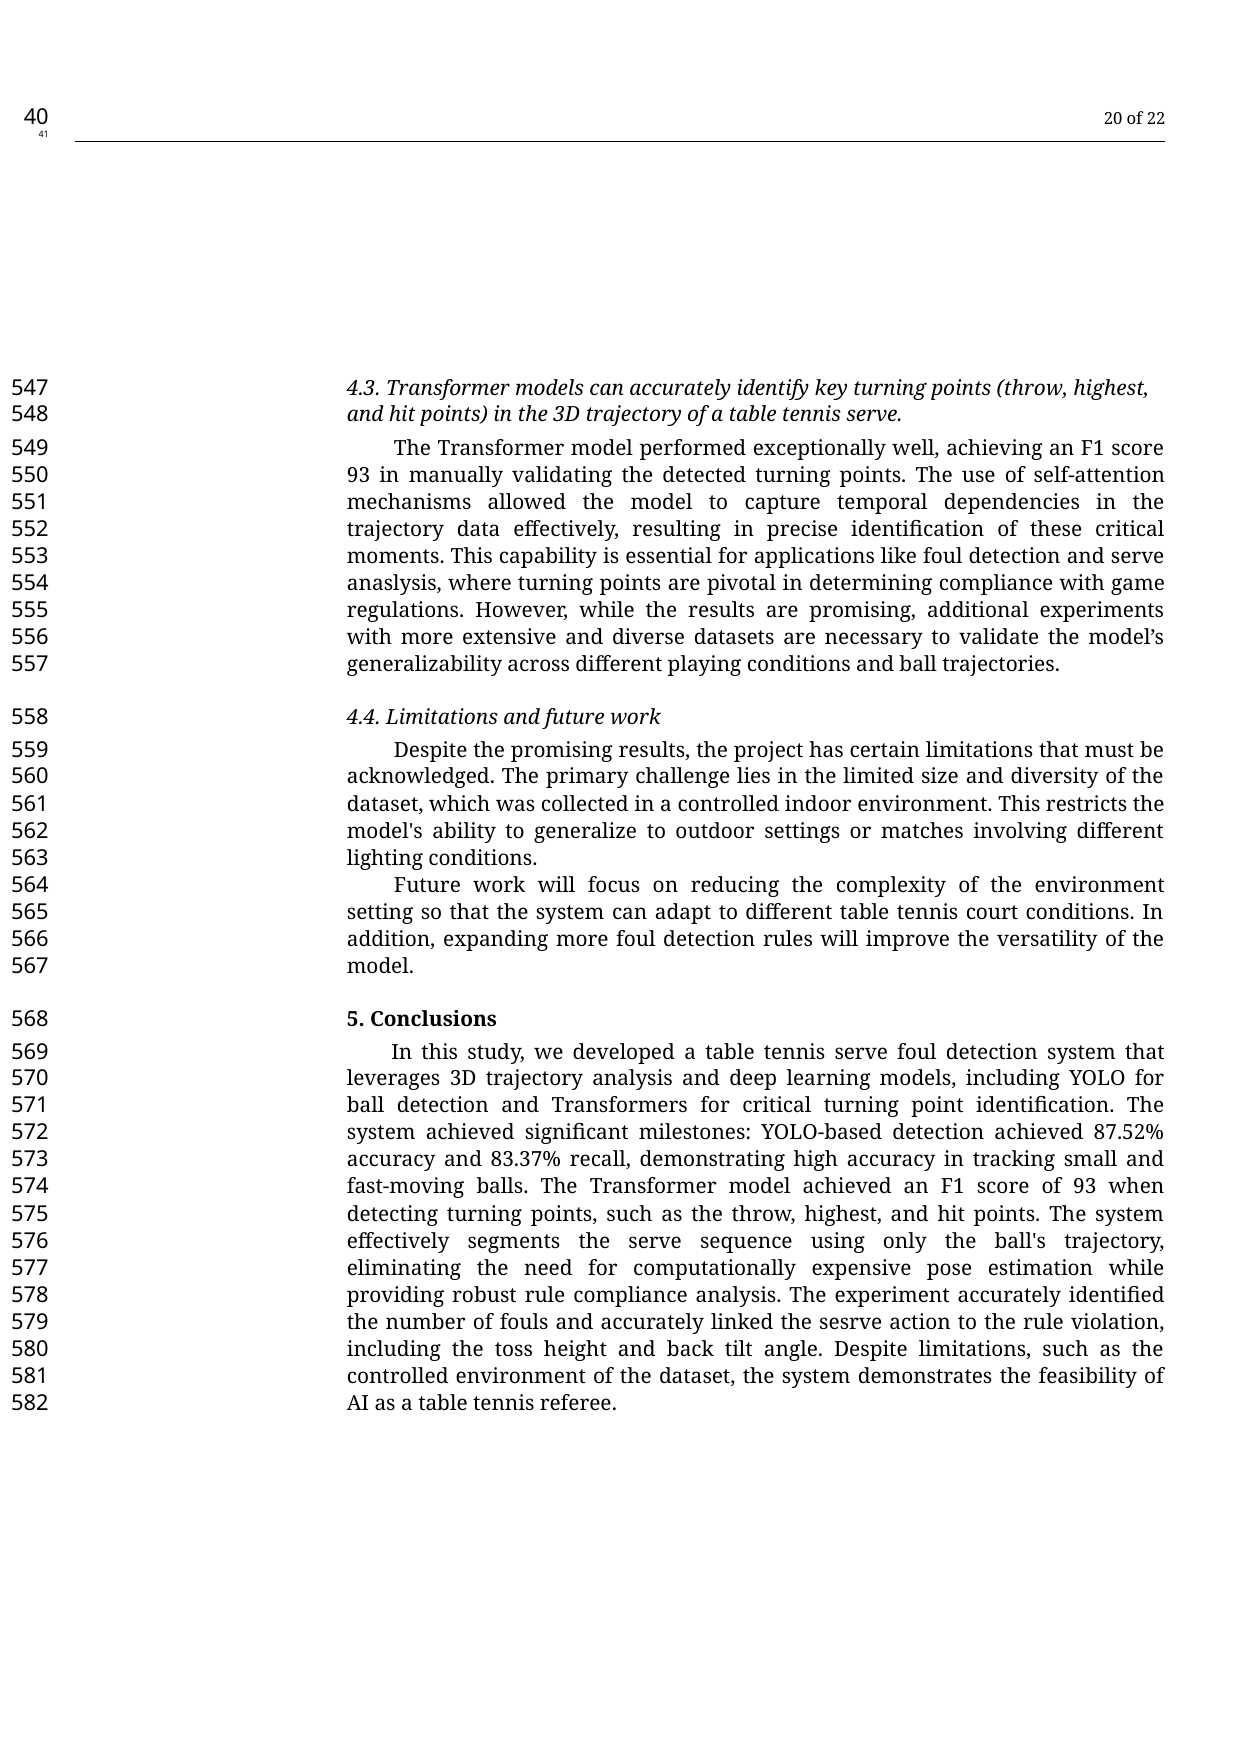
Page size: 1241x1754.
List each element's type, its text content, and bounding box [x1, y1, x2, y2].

text The Transformer model performed exceptionally well, achieving an F1 score 93 in manually validating the detected turning points. The use of self-attention mechanisms allowed the model to capture temporal dependencies in the trajectory data effectively, resulting in precise identification of these critical moments. This capability is essential for applications like foul detection and serve anaslysis, where turning points are pivotal in determining compliance with game regulations. However, while the results are promising, additional experiments with more extensive and diverse datasets are necessary to validate the model’s generalizability across different playing conditions and ball trajectories. [347, 434, 1165, 678]
text Despite the promising results, the project has certain limitations that must be acknowledged. The primary challenge lies in the limited size and diversity of the dataset, which was collected in a controlled indoor environment. This restricts the model's ability to generalize to outdoor settings or matches involving different lighting conditions. [347, 736, 1165, 871]
text Future work will focus on reducing the complexity of the environment setting so that the system can adapt to different table tennis court conditions. In addition, expanding more foul detection rules will improve the versatility of the model. [347, 871, 1165, 979]
subtitle 4.4. Limitations and future work [347, 703, 1165, 730]
subtitle 5. Conclusions [347, 1004, 1165, 1031]
text In this study, we developed a table tennis serve foul detection system that leverages 3D trajectory analysis and deep learning models, including YOLO for ball detection and Transformers for critical turning point identification. The system achieved significant milestones: YOLO-based detection achieved 87.52% accuracy and 83.37% recall, demonstrating high accuracy in tracking small and fast-moving balls. The Transformer model achieved an F1 score of 93 when detecting turning points, such as the throw, highest, and hit points. The system effectively segments the serve sequence using only the ball's trajectory, eliminating the need for computationally expensive pose estimation while providing robust rule compliance analysis. The experiment accurately identified the number of fouls and accurately linked the sesrve action to the rule violation, including the toss height and back tilt angle. Despite limitations, such as the controlled environment of the dataset, the system demonstrates the feasibility of AI as a table tennis referee. [347, 1038, 1165, 1417]
subtitle 4.3. Transformer models can accurately identify key turning points (throw, highest, and hit points) in the 3D trajectory of a table tennis serve. [347, 374, 1165, 428]
